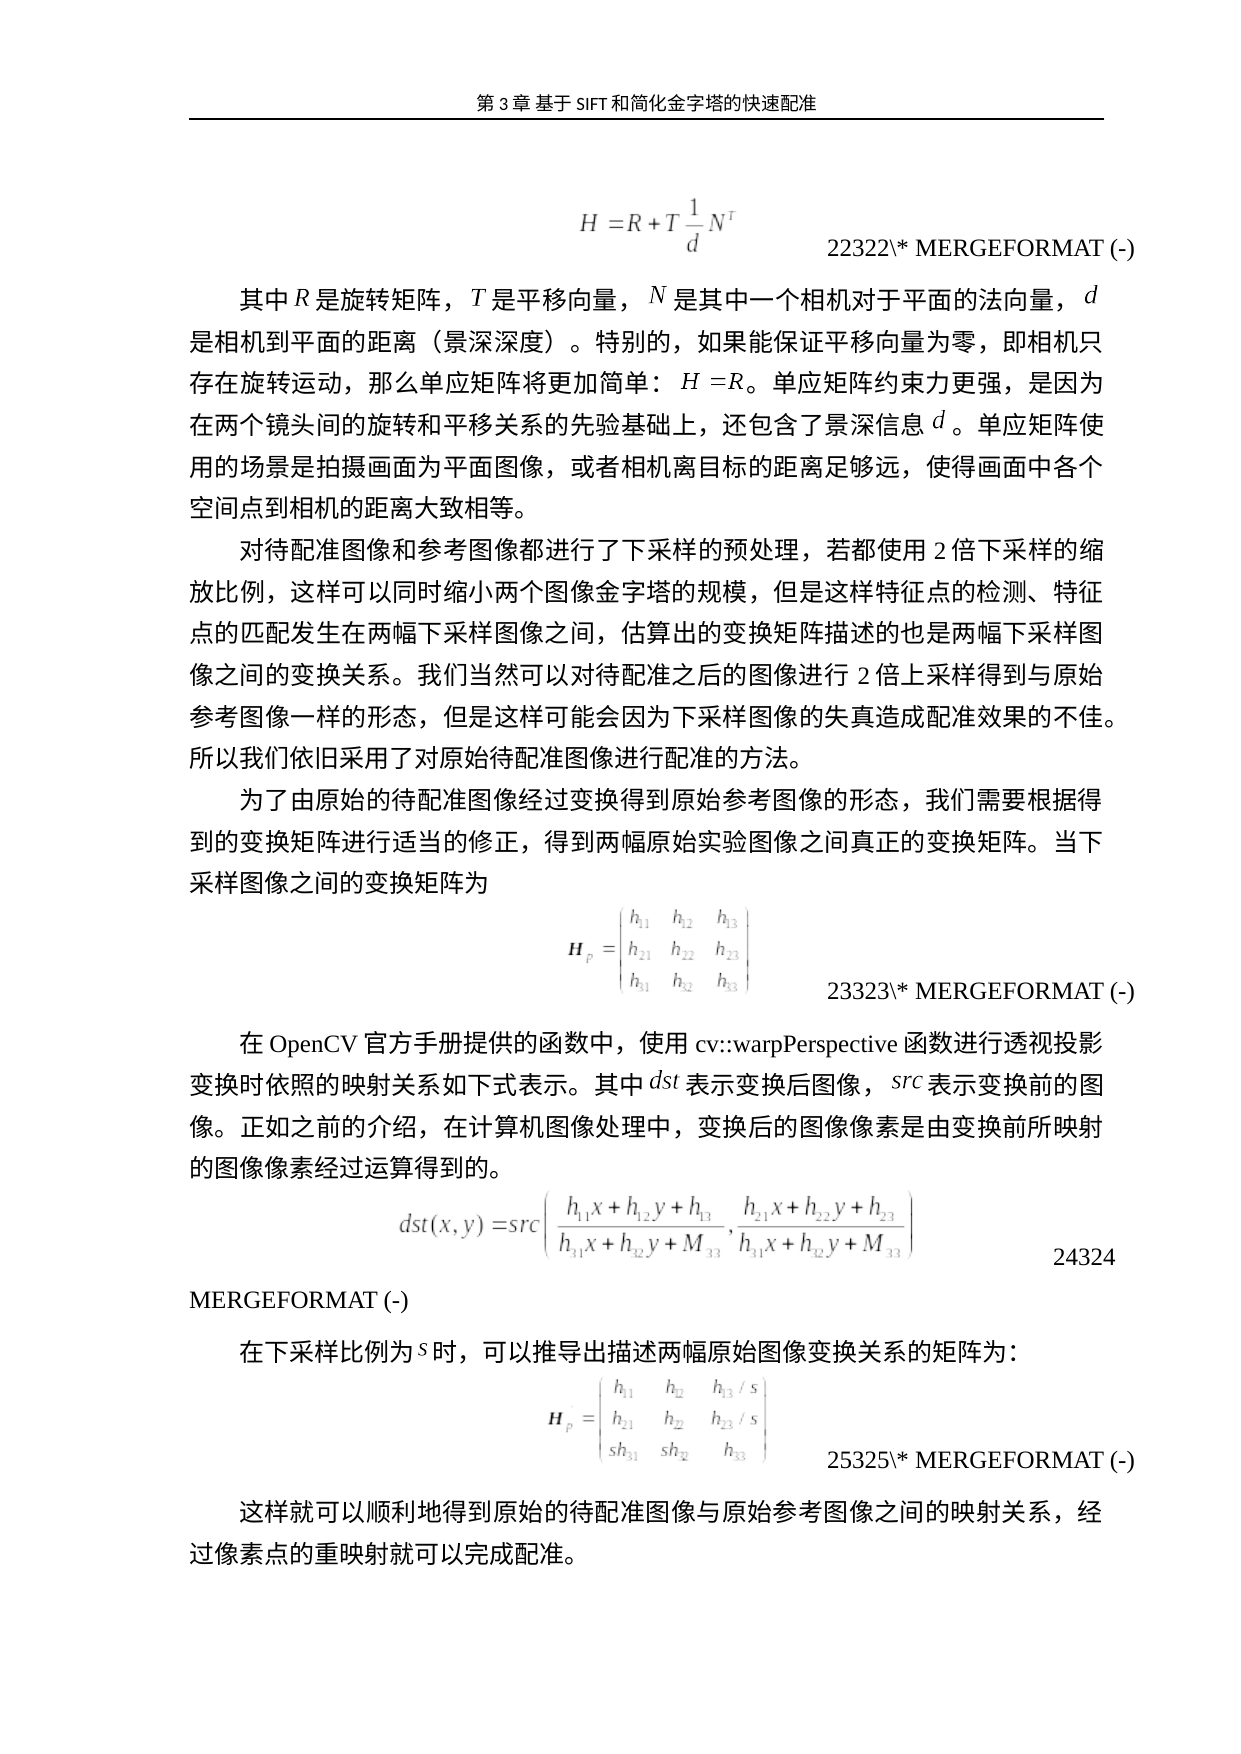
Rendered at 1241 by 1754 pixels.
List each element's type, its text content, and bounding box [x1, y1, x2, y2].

text 对待配准图像和参考图像都进行了下采样的预处理，若都使用2倍下采样的缩放比例，这样可以同时缩小两个图像金字塔的规模，但是这样特征点的检测、特征点的匹配发生在两幅下采样图像之间，估算出的变换矩阵描述的也是两幅下采样图像之间的变换关系。我们当然可以对待配准之后的图像进行2倍上采样得到与原始参考图像一样的形态，但是这样可能会因为下采样图像的失真造成配准效果的不佳。所以我们依旧采用了对原始待配准图像进行配准的方法。 [189, 526, 1104, 776]
text 其中是旋转矩阵，是平移向量，是其中一个相机对于平面的法向量，是相机到平面的距离（景深深度）。特别的，如果能保证平移向量为零，即相机只存在旋转运动，那么单应矩阵将更加简单：。单应矩阵约束力更强，是因为在两个镜头间的旋转和平移关系的先验基础上，还包含了景深信息。单应矩阵使用的场景是拍摄画面为平面图像，或者相机离目标的距离足够远，使得画面中各个空间点到相机的距离大致相等。 [189, 276, 1104, 526]
text 在下采样比例为时，可以推导出描述两幅原始图像变换关系的矩阵为： [189, 1328, 1104, 1370]
text 这样就可以顺利地得到原始的待配准图像与原始参考图像之间的映射关系，经过像素点的重映射就可以完成配准。 [189, 1488, 1104, 1572]
text 为了由原始的待配准图像经过变换得到原始参考图像的形态，我们需要根据得到的变换矩阵进行适当的修正，得到两幅原始实验图像之间真正的变换矩阵。当下采样图像之间的变换矩阵为 [189, 776, 1104, 901]
text 在OpenCV官方手册提供的函数中，使用cv::warpPerspective函数进行透视投影变换时依照的映射关系如下式表示。其中表示变换后图像，表示变换前的图像。正如之前的介绍，在计算机图像处理中，变换后的图像像素是由变换前所映射的图像像素经过运算得到的。 [189, 1019, 1104, 1186]
